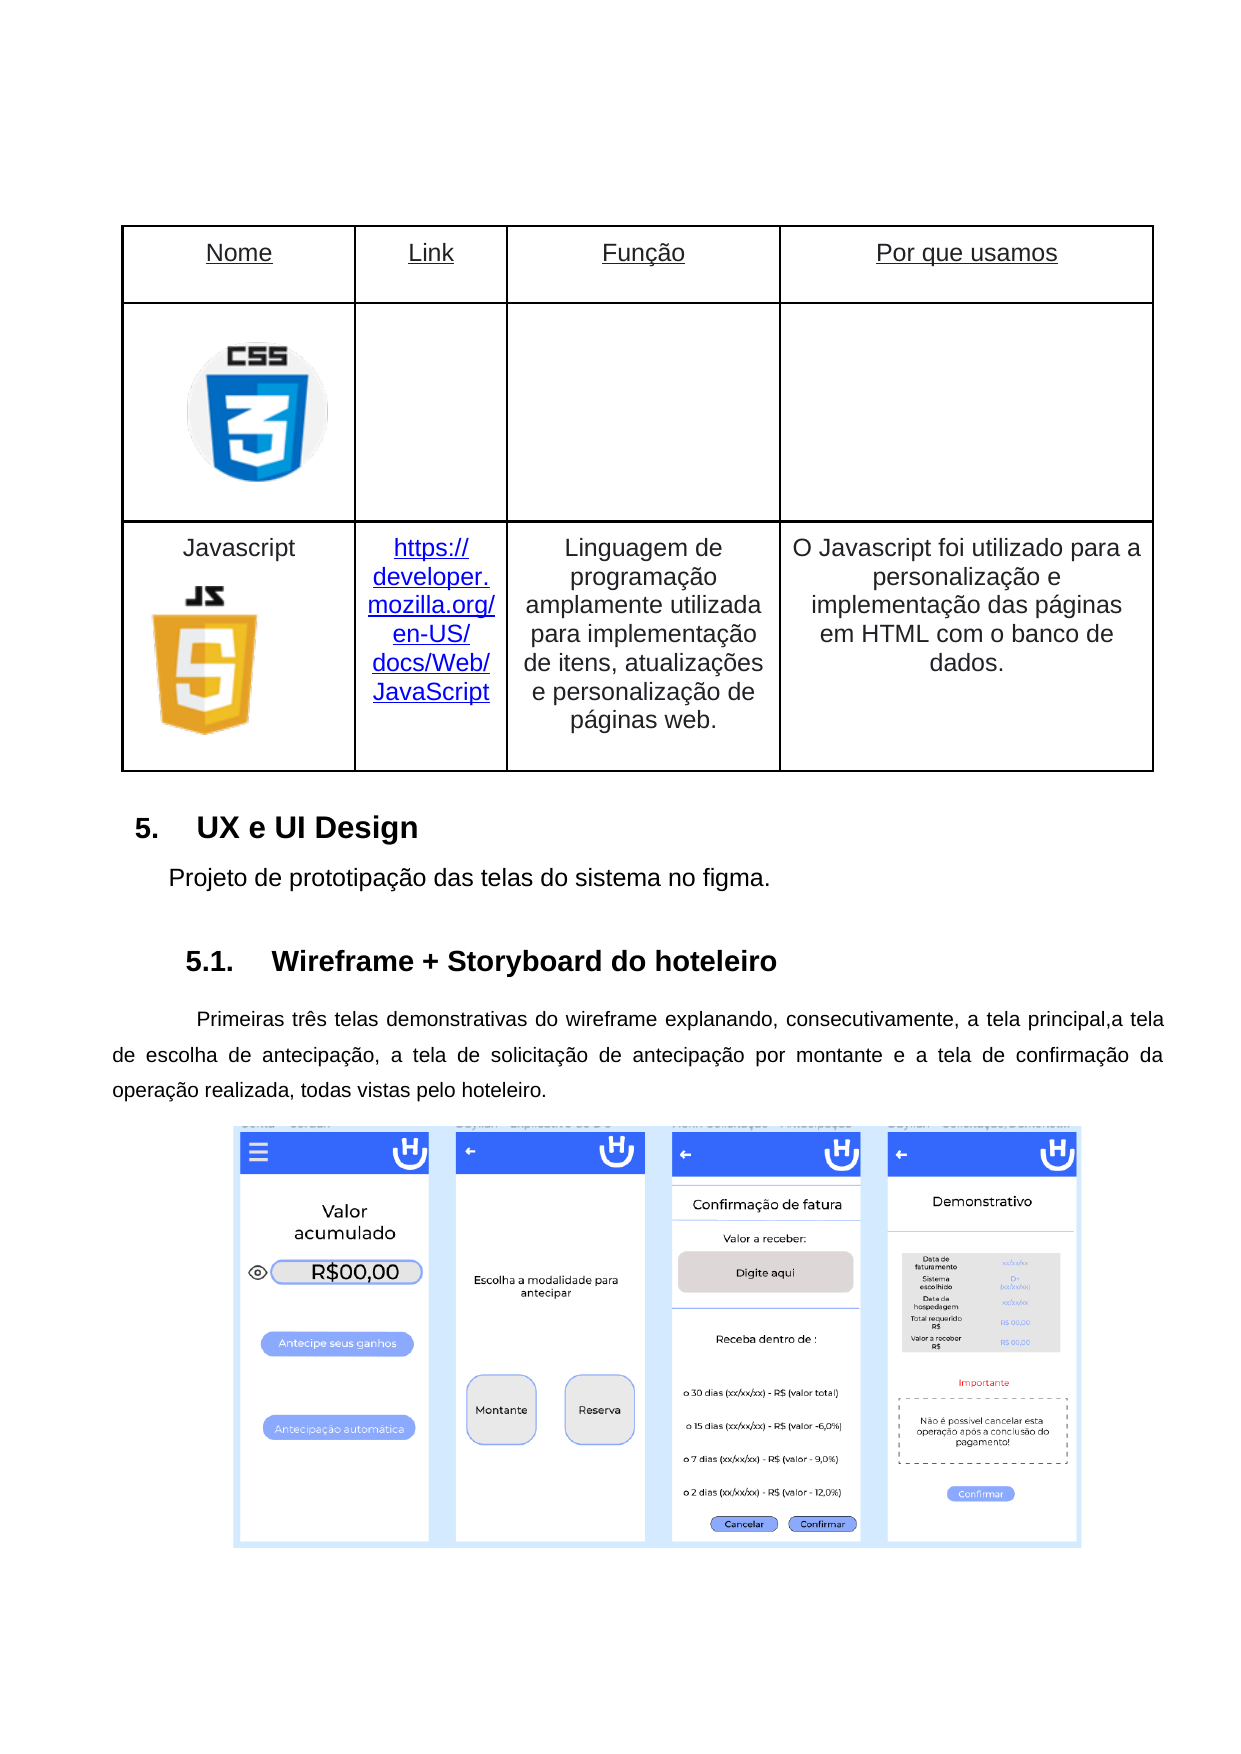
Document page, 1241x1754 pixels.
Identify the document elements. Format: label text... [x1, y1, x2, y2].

table_header Nome [124, 227, 354, 302]
picture [233, 1126, 1082, 1548]
table_header Função [508, 227, 779, 302]
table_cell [781, 304, 1152, 520]
subtitle UX e UI Design [159, 809, 1165, 845]
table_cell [508, 304, 779, 520]
table_header Link [356, 227, 506, 302]
table_header Por que usamos [781, 227, 1152, 302]
picture [132, 314, 356, 510]
table_cell Javascript [124, 523, 354, 769]
table_cell O Javascript foi utilizado para a personalização e implementação das páginas em HTML com o banco de dados. [781, 523, 1152, 769]
table_cell https://developer.mozilla.org/en-US/docs/Web/JavaScript [356, 523, 506, 769]
subtitle Wireframe + Storyboard do hoteleiro [234, 944, 1165, 977]
table_cell Linguagem de programação amplamente utilizada para implementação de itens, atualizações e personalização de páginas web. [508, 523, 779, 769]
picture [132, 586, 356, 735]
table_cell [356, 304, 506, 520]
text Projeto de prototipação das telas do sistema no figma. [168, 863, 1165, 892]
table_cell CSS [124, 304, 354, 520]
text Primeiras três telas demonstrativas do wireframe explanando, consecutivamente, a tela principal,a tela de escolha de antecipação, a tela de solicitação de antecipação por montante e a tela de confirmação da operação realizada, todas vistas pelo hoteleiro. [112, 1006, 1165, 1102]
